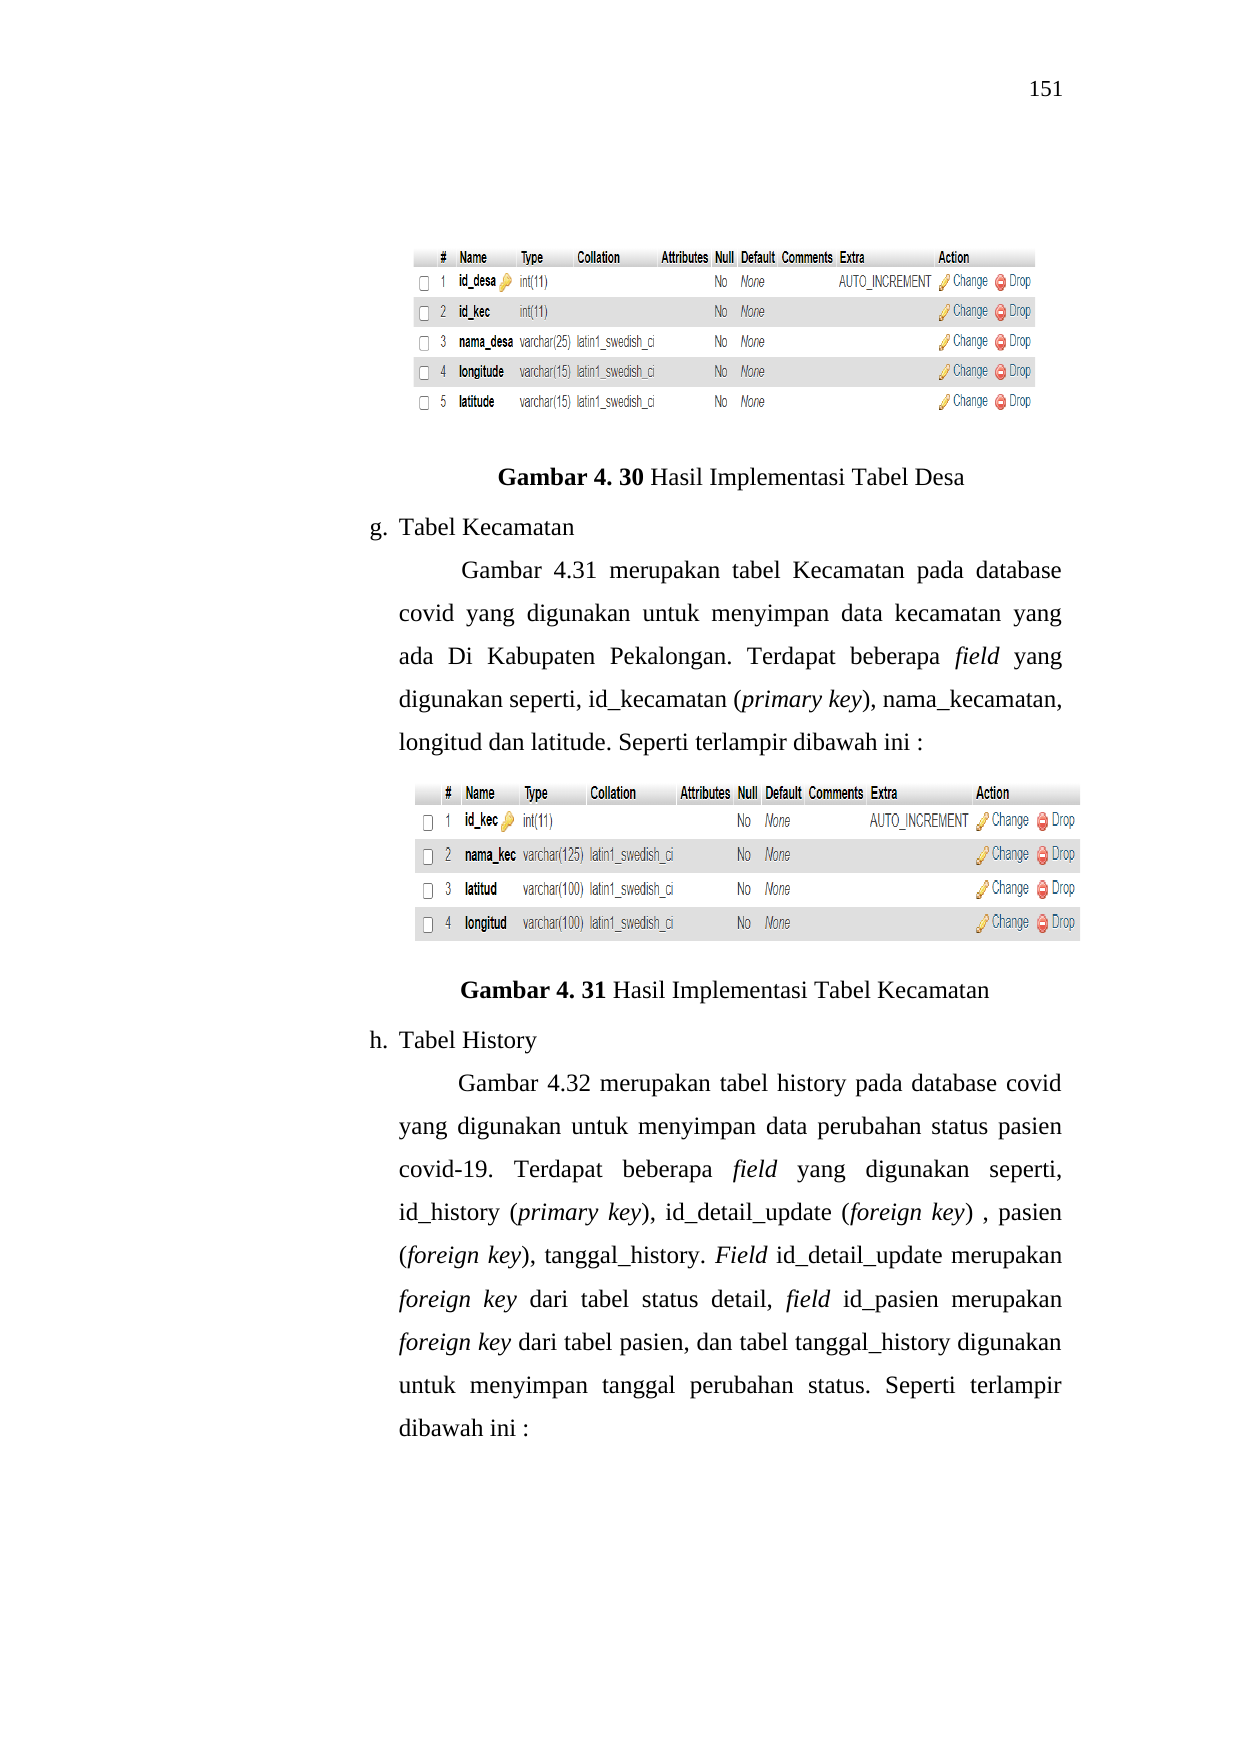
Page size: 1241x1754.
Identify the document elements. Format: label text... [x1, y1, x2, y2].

list Tabel Kecamatan [369, 512, 1062, 540]
list Tabel History [369, 1025, 1062, 1054]
text Gambar 4.32 merupakan tabel history pada database covid yang digunakan untuk menyimpan data perubahan status pasien covid-19. Terdapat beberapa field yang digunakan seperti, id_history (primary key), id_detail_update (foreign key) , pasien (foreign key), tanggal_history. Field id_detail_update merupakan foreign key dari tabel status detail, field id_pasien merupakan foreign key dari tabel pasien, dan tabel tanggal_history digunakan untuk menyimpan tanggal perubahan status. Seperti terlampir dibawah ini : [399, 1068, 1062, 1442]
picture [413, 770, 1080, 949]
text Gambar 4.31 merupakan tabel Kecamatan pada database covid yang digunakan untuk menyimpan data kecamatan yang ada Di Kabupaten Pekalongan. Terdapat beberapa field yang digunakan seperti, id_kecamatan (primary key), nama_kecamatan, longitud dan latitude. Seperti terlampir dibawah ini : [399, 555, 1062, 756]
picture [413, 236, 1036, 436]
